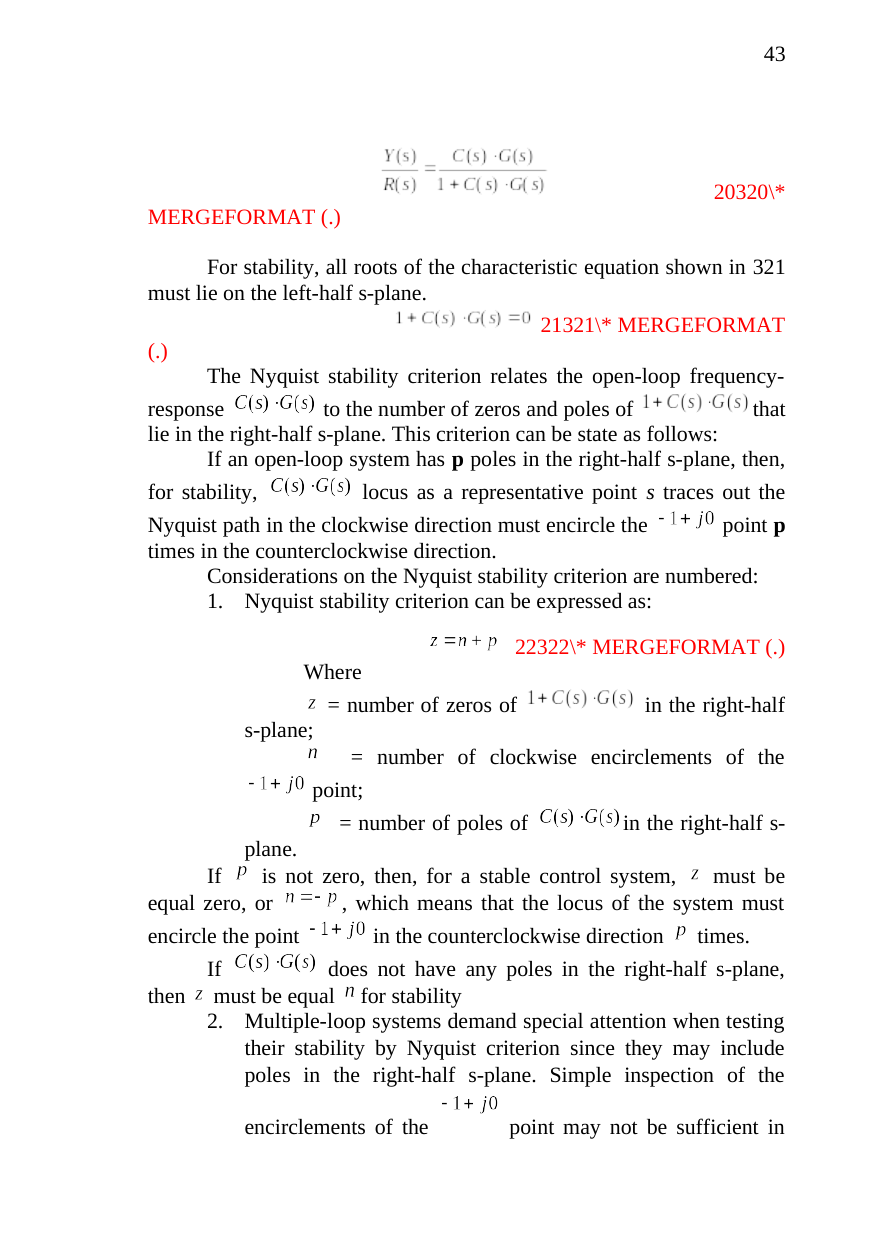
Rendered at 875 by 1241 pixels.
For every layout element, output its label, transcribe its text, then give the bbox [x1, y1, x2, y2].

list = number of zeros of in the right-half s-plane; [244, 684, 785, 742]
list Where [244, 659, 785, 684]
list Nyquist stability criterion can be expressed as: [207, 588, 785, 613]
text If is not zero, then, for a stable control system, must be equal zero, or , which means that the locus of the system must encircle the point in the counterclockwise direction times. [148, 861, 785, 948]
text The Nyquist stability criterion relates the open-loop frequency-response to the number of zeros and poles of that lie in the right-half s-plane. This criterion can be state as follows: [148, 363, 785, 446]
text For stability, all roots of the characteristic equation shown in must lie on the left-half s-plane. [148, 254, 785, 305]
list = number of clockwise encirclements of the point; [244, 742, 785, 802]
text If does not have any poles in the right-half s-plane, then must be equal for stability [148, 948, 785, 1008]
text If an open-loop system has p poles in the right-half s-plane, then, for stability, locus as a representative point s traces out the Nyquist path in the clockwise direction must encircle the point p times in the counterclockwise direction. [148, 446, 785, 563]
list = number of poles of in the right-half s-plane. [244, 802, 785, 861]
text Considerations on the Nyquist stability criterion are numbered: [148, 563, 785, 588]
